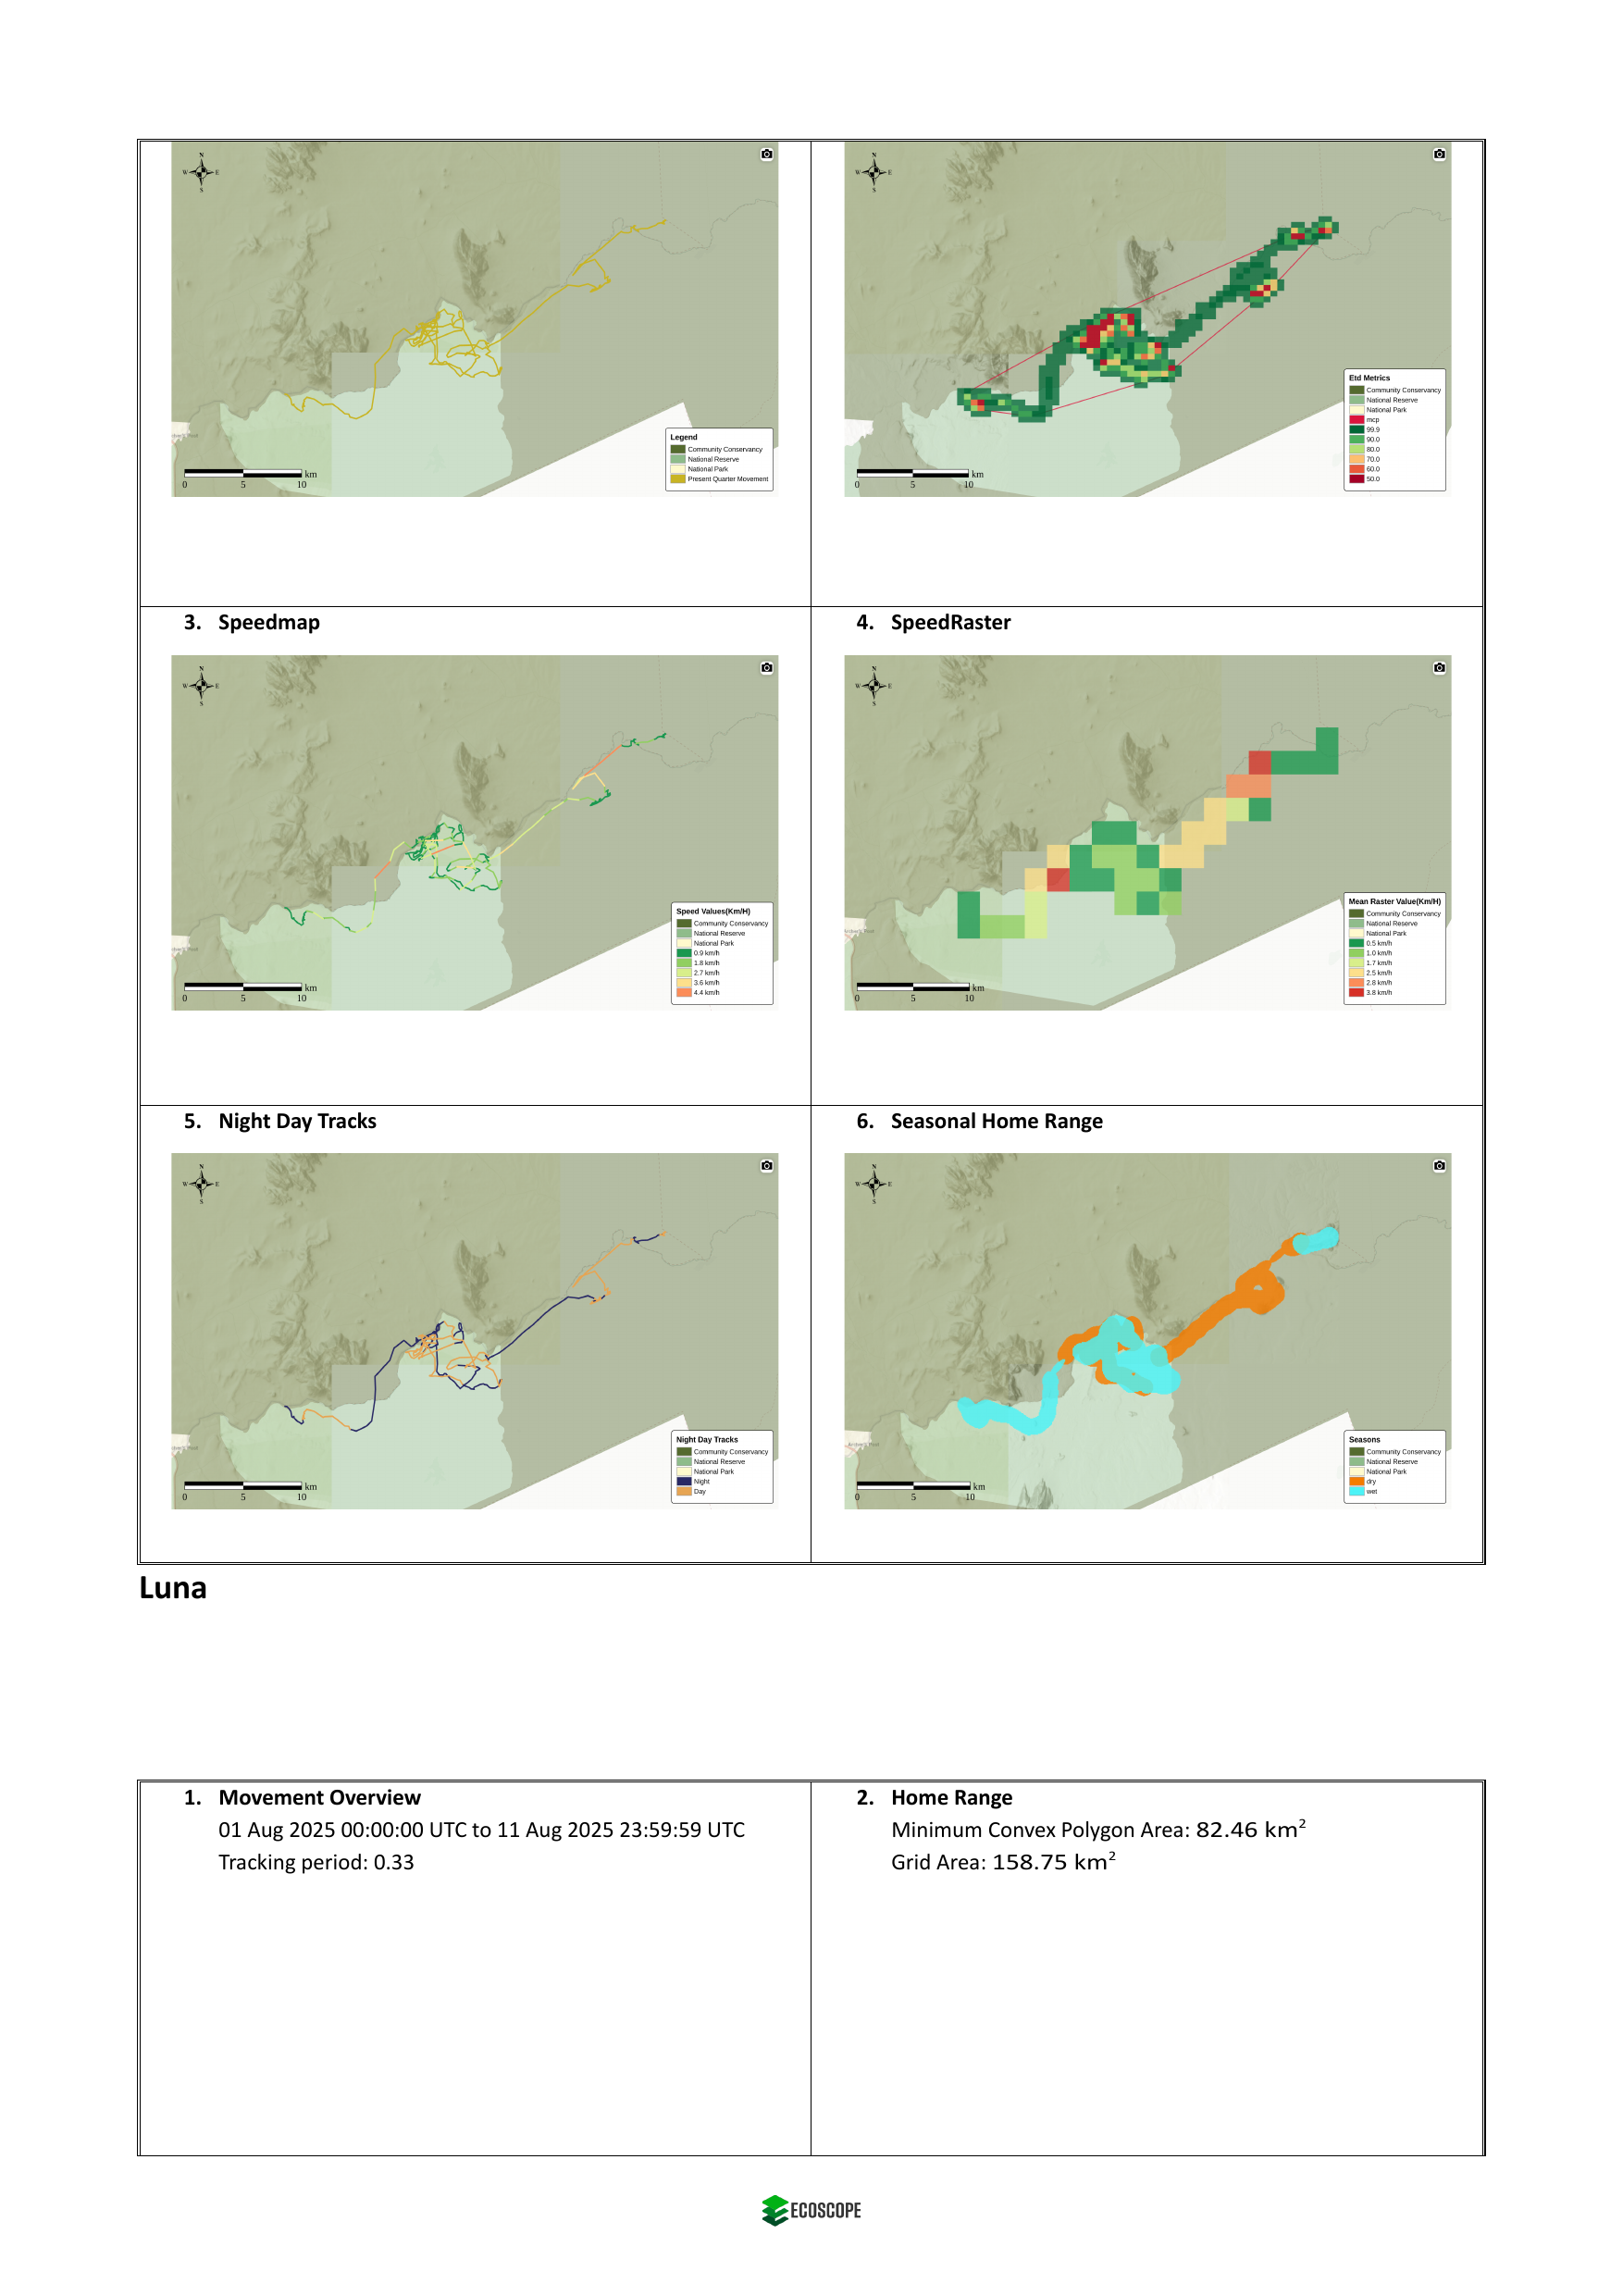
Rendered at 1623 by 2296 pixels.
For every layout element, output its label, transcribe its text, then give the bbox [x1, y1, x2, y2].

picture [844, 142, 1452, 497]
text Luna [139, 1565, 1484, 1607]
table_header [141, 1782, 811, 2155]
picture [171, 1153, 779, 1509]
picture [762, 2195, 861, 2227]
table_cell Speedmap [141, 607, 811, 1105]
table_cell SpeedRaster [812, 607, 1482, 1105]
picture [844, 1153, 1452, 1509]
picture [844, 655, 1452, 1011]
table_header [141, 142, 811, 606]
table_cell Seasonal Home Range [812, 1106, 1482, 1562]
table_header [812, 1782, 1482, 2155]
picture [171, 655, 779, 1011]
table_cell Night Day Tracks [141, 1106, 811, 1562]
picture [171, 142, 779, 497]
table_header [812, 142, 1482, 606]
